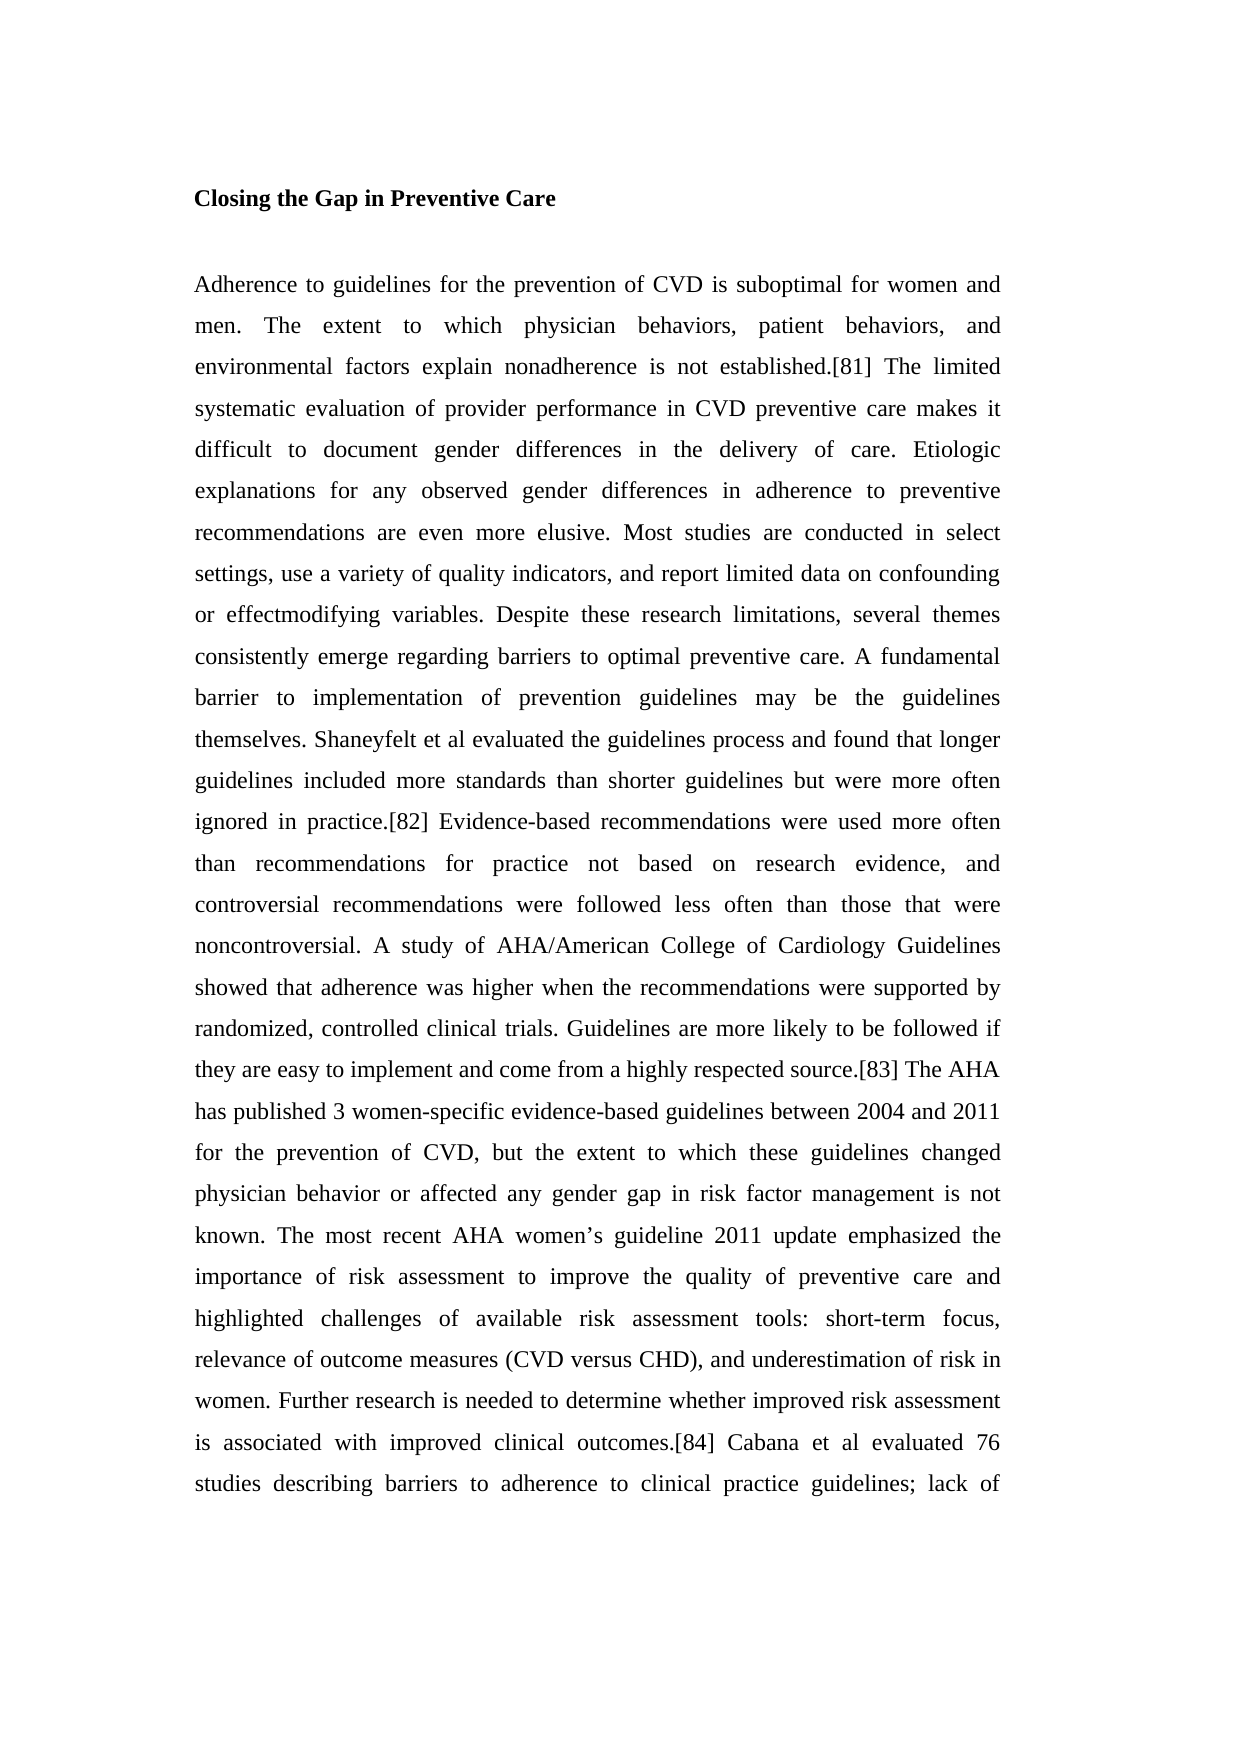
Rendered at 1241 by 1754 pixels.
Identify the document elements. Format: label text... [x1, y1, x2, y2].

text Closing the Gap in Preventive Care [193, 184, 1092, 212]
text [193, 270, 1002, 1497]
